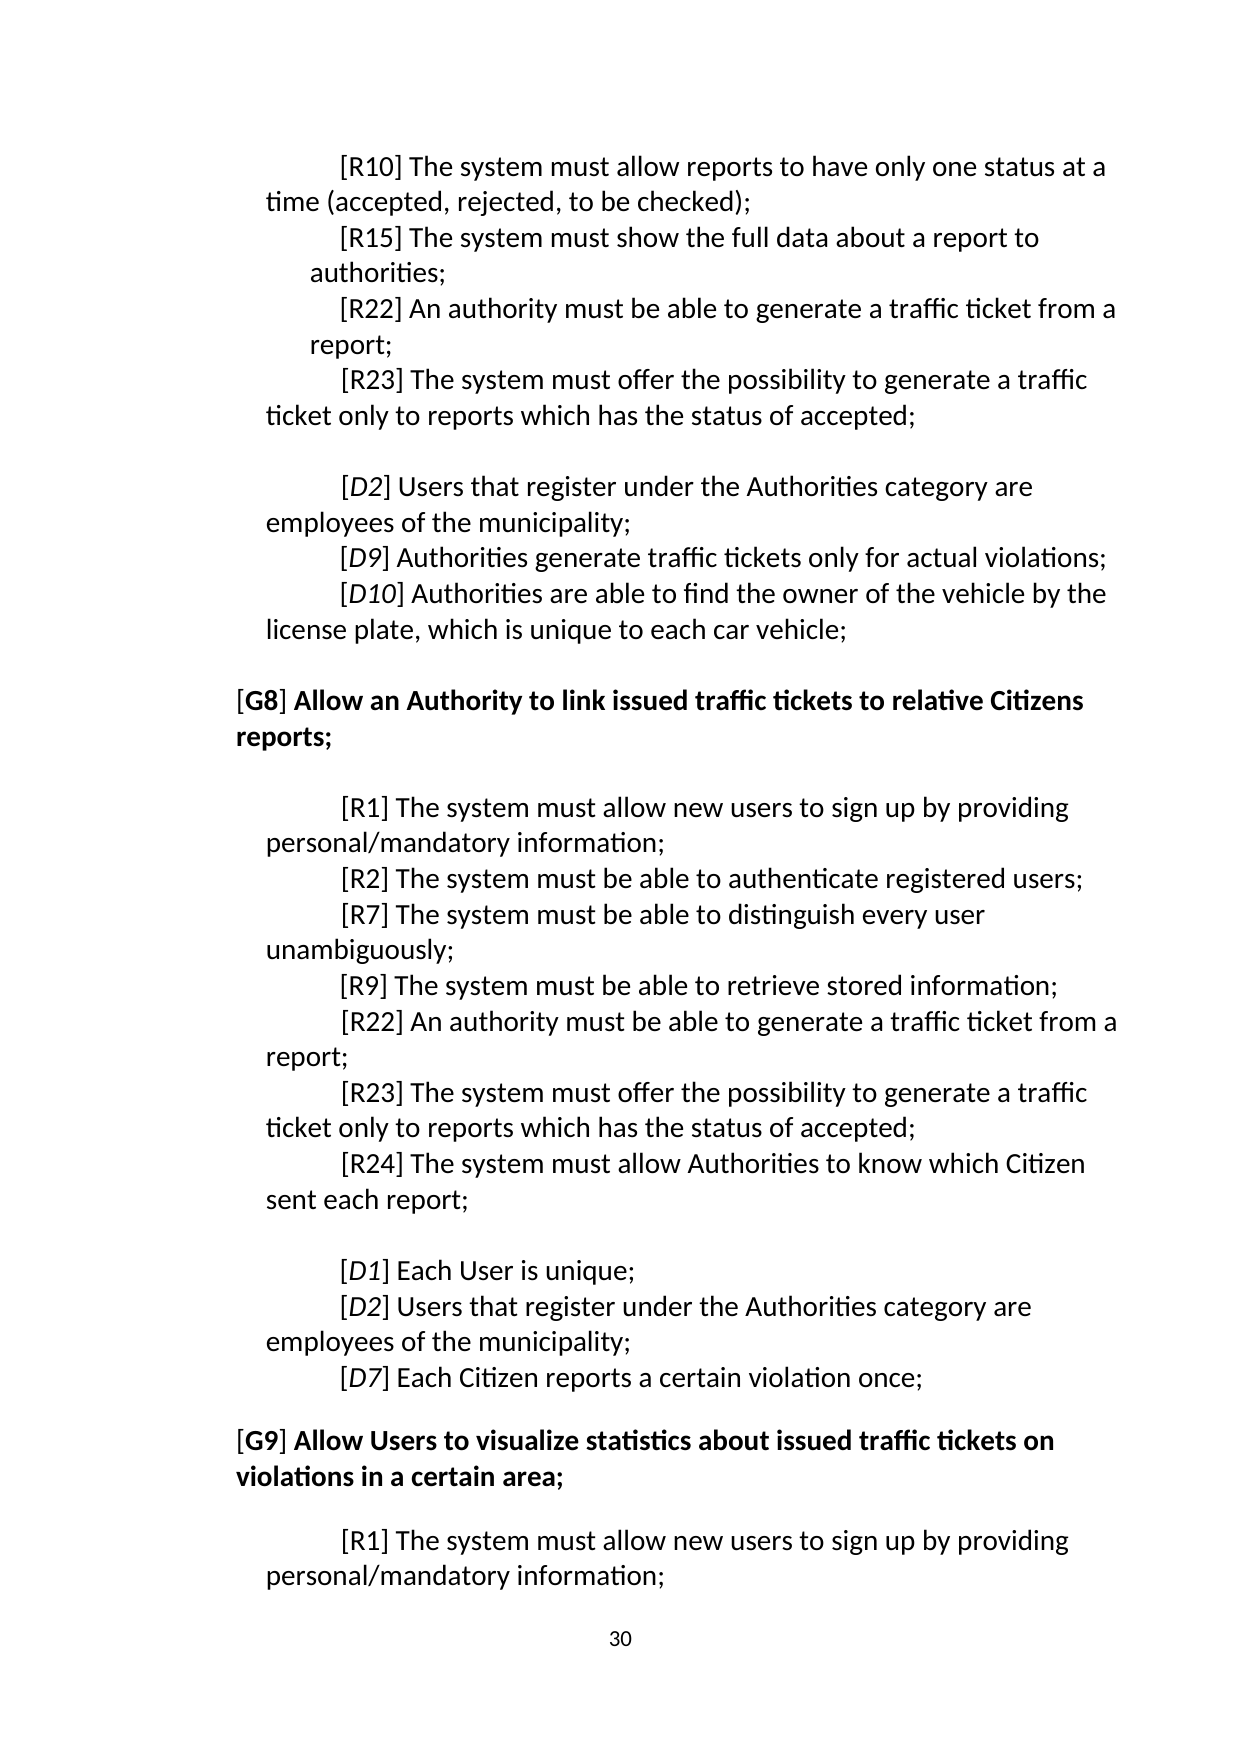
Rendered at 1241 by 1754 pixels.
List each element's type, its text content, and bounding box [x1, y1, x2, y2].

text [D7] Each Citizen reports a certain violation once; [236, 1359, 1122, 1394]
text [G8] Allow an Authority to link issued traffic tickets to relative Citizens reports; [236, 682, 1122, 753]
text [R10] The system must allow reports to have only one status at a time (accepted, rejected, to be checked); [266, 148, 1122, 219]
text [R1] The system must allow new users to sign up by providing personal/mandatory information; [266, 1522, 1122, 1593]
text [R1] The system must allow new users to sign up by providing personal/mandatory information; [266, 789, 1122, 860]
text [D1] Each User is unique; [236, 1252, 1122, 1288]
text [R2] The system must be able to authenticate registered users; [266, 860, 1122, 896]
text [R22] An authority must be able to generate a traffic ticket from a report; [309, 290, 1122, 361]
text [R24] The system must allow Authorities to know which Citizen sent each report; [266, 1145, 1122, 1216]
text [D9] Authorities generate traffic tickets only for actual violations; [236, 539, 1122, 575]
text [R15] The system must show the full data about a report to authorities; [309, 219, 1122, 290]
text [R23] The system must offer the possibility to generate a traffic ticket only to reports which has the status of accepted; [266, 361, 1122, 433]
text [D2] Users that register under the Authorities category are employees of the municipality; [266, 468, 1122, 539]
text [R23] The system must offer the possibility to generate a traffic ticket only to reports which has the status of accepted; [266, 1074, 1122, 1145]
text [R7] The system must be able to distinguish every user unambiguously; [266, 896, 1122, 967]
text [D2] Users that register under the Authorities category are employees of the municipality; [266, 1288, 1122, 1359]
text [G9] Allow Users to visualize statistics about issued traffic tickets on violations in a certain area; [236, 1422, 1122, 1494]
text [D10] Authorities are able to find the owner of the vehicle by the license plate, which is unique to each car vehicle; [266, 575, 1122, 646]
text [R22] An authority must be able to generate a traffic ticket from a report; [266, 1003, 1122, 1074]
text [R9] The system must be able to retrieve stored information; [309, 967, 1122, 1003]
